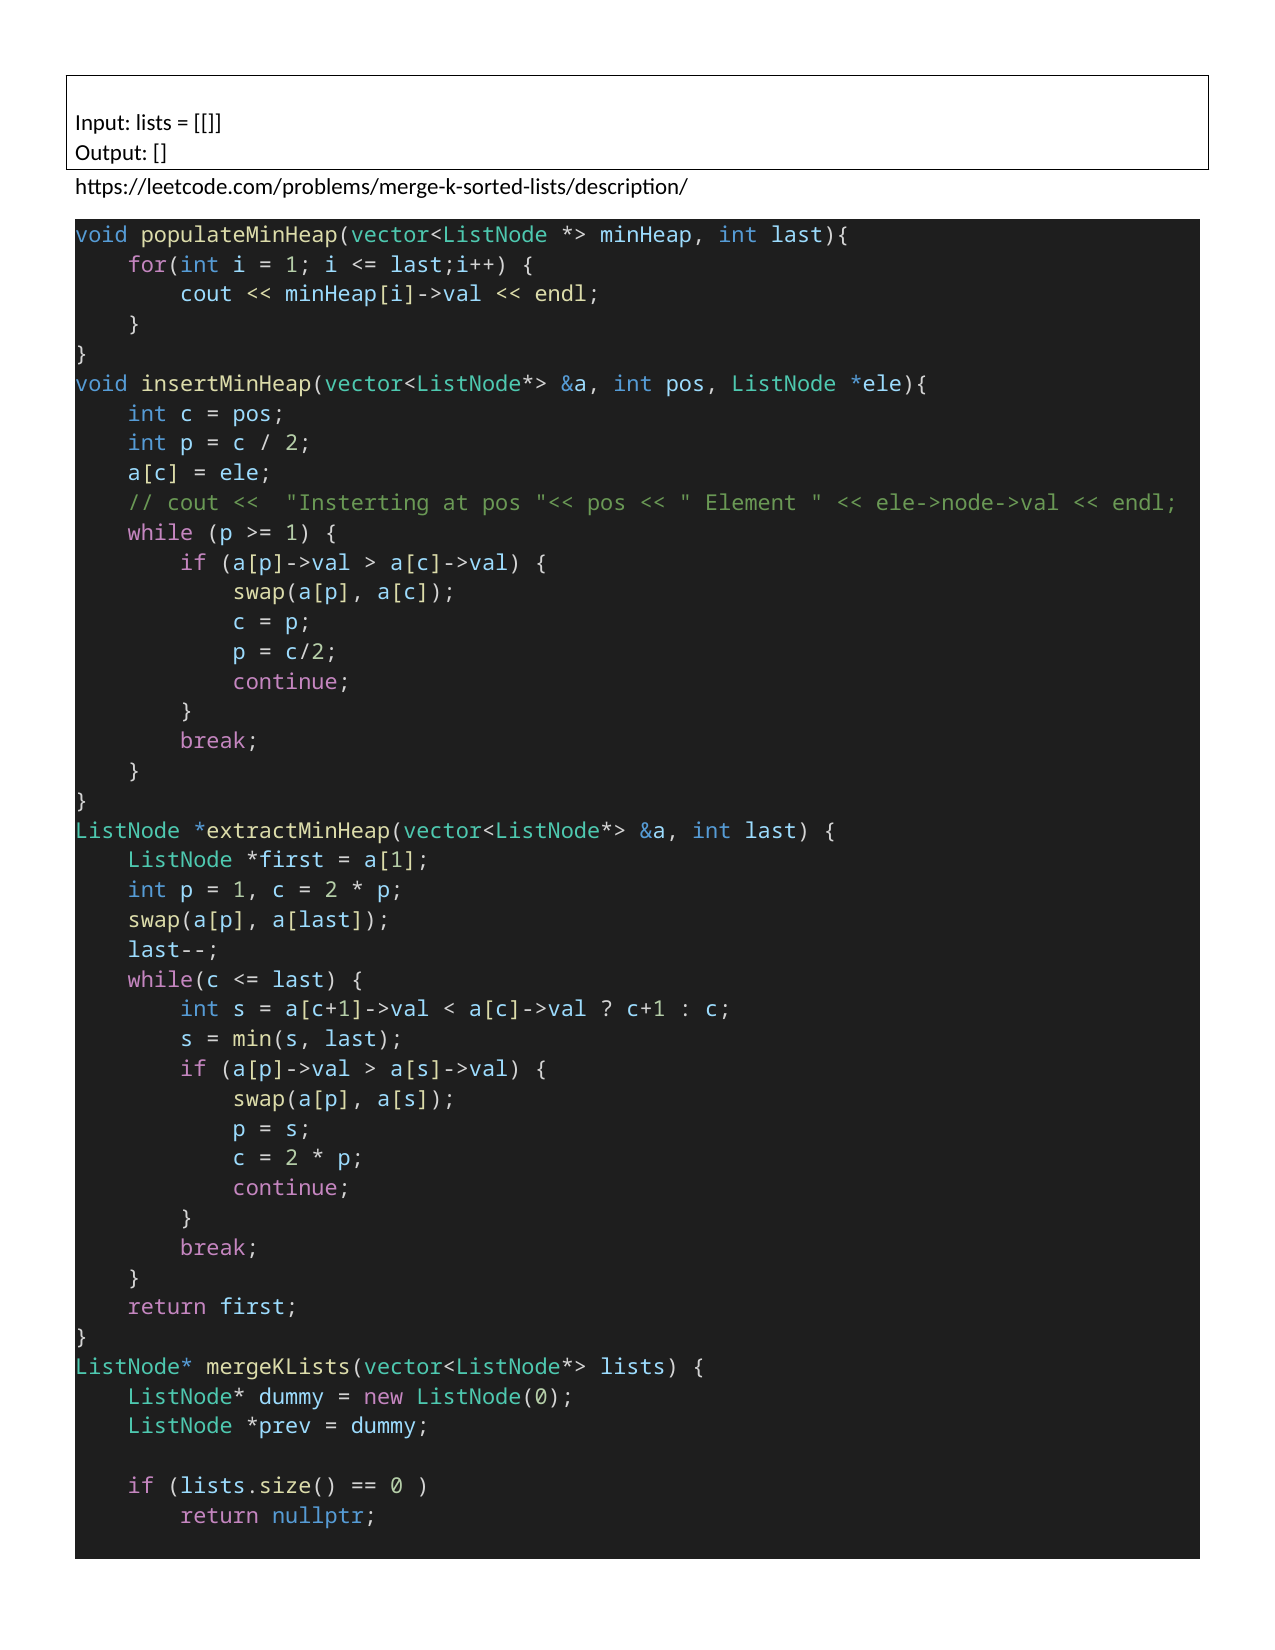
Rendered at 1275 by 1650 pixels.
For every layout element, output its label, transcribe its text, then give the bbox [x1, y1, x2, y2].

text Output: [] [67, 135, 1208, 169]
text ListNode* mergeKLists(vector<ListNode*> lists) { [75, 1351, 1200, 1381]
text ListNode *prev = dummy; [75, 1410, 1200, 1440]
text } [75, 695, 1200, 725]
text p = s; [75, 1112, 1200, 1142]
text int p = c / 2; [75, 427, 1200, 457]
text while(c <= last) { [75, 963, 1200, 993]
text } [75, 785, 1200, 814]
text int s = a[c+1]->val < a[c]->val ? c+1 : c; [75, 993, 1200, 1023]
text void populateMinHeap(vector<ListNode *> minHeap, int last){ [75, 219, 1200, 248]
text if (lists.size() == 0 ) [75, 1470, 1200, 1500]
text swap(a[p], a[c]); [75, 576, 1200, 606]
text swap(a[p], a[last]); [75, 904, 1200, 934]
text } [75, 755, 1200, 785]
text https://leetcode.com/problems/merge-k-sorted-lists/description/ [75, 172, 1200, 200]
text return first; [75, 1291, 1200, 1321]
text cout << minHeap[i]->val << endl; [75, 278, 1200, 308]
text a[c] = ele; [75, 457, 1200, 487]
text while (p >= 1) { [75, 517, 1200, 546]
text p = c/2; [75, 636, 1200, 666]
text c = p; [75, 606, 1200, 636]
text s = min(s, last); [75, 1023, 1200, 1053]
text ListNode *extractMinHeap(vector<ListNode*> &a, int last) { [75, 814, 1200, 844]
text if (a[p]->val > a[c]->val) { [75, 546, 1200, 576]
text continue; [75, 1172, 1200, 1202]
text ListNode *first = a[1]; [75, 844, 1200, 874]
text last--; [75, 934, 1200, 963]
text break; [75, 1232, 1200, 1261]
text } [75, 1261, 1200, 1291]
text } [75, 338, 1200, 368]
text return nullptr; [75, 1500, 1200, 1529]
text c = 2 * p; [75, 1142, 1200, 1172]
text void insertMinHeap(vector<ListNode*> &a, int pos, ListNode *ele){ [75, 368, 1200, 397]
text ListNode* dummy = new ListNode(0); [75, 1381, 1200, 1410]
text int c = pos; [75, 397, 1200, 427]
text continue; [75, 666, 1200, 695]
text } [75, 1321, 1200, 1351]
text int p = 1, c = 2 * p; [75, 874, 1200, 904]
text for(int i = 1; i <= last;i++) { [75, 248, 1200, 278]
text } [75, 308, 1200, 338]
text } [75, 1202, 1200, 1232]
text if (a[p]->val > a[s]->val) { [75, 1053, 1200, 1083]
text break; [75, 725, 1200, 755]
text // cout << "Insterting at pos "<< pos << " Element " << ele->node->val << endl; [75, 487, 1200, 517]
text Input: lists = [[]] [67, 105, 1208, 135]
text swap(a[p], a[s]); [75, 1083, 1200, 1112]
